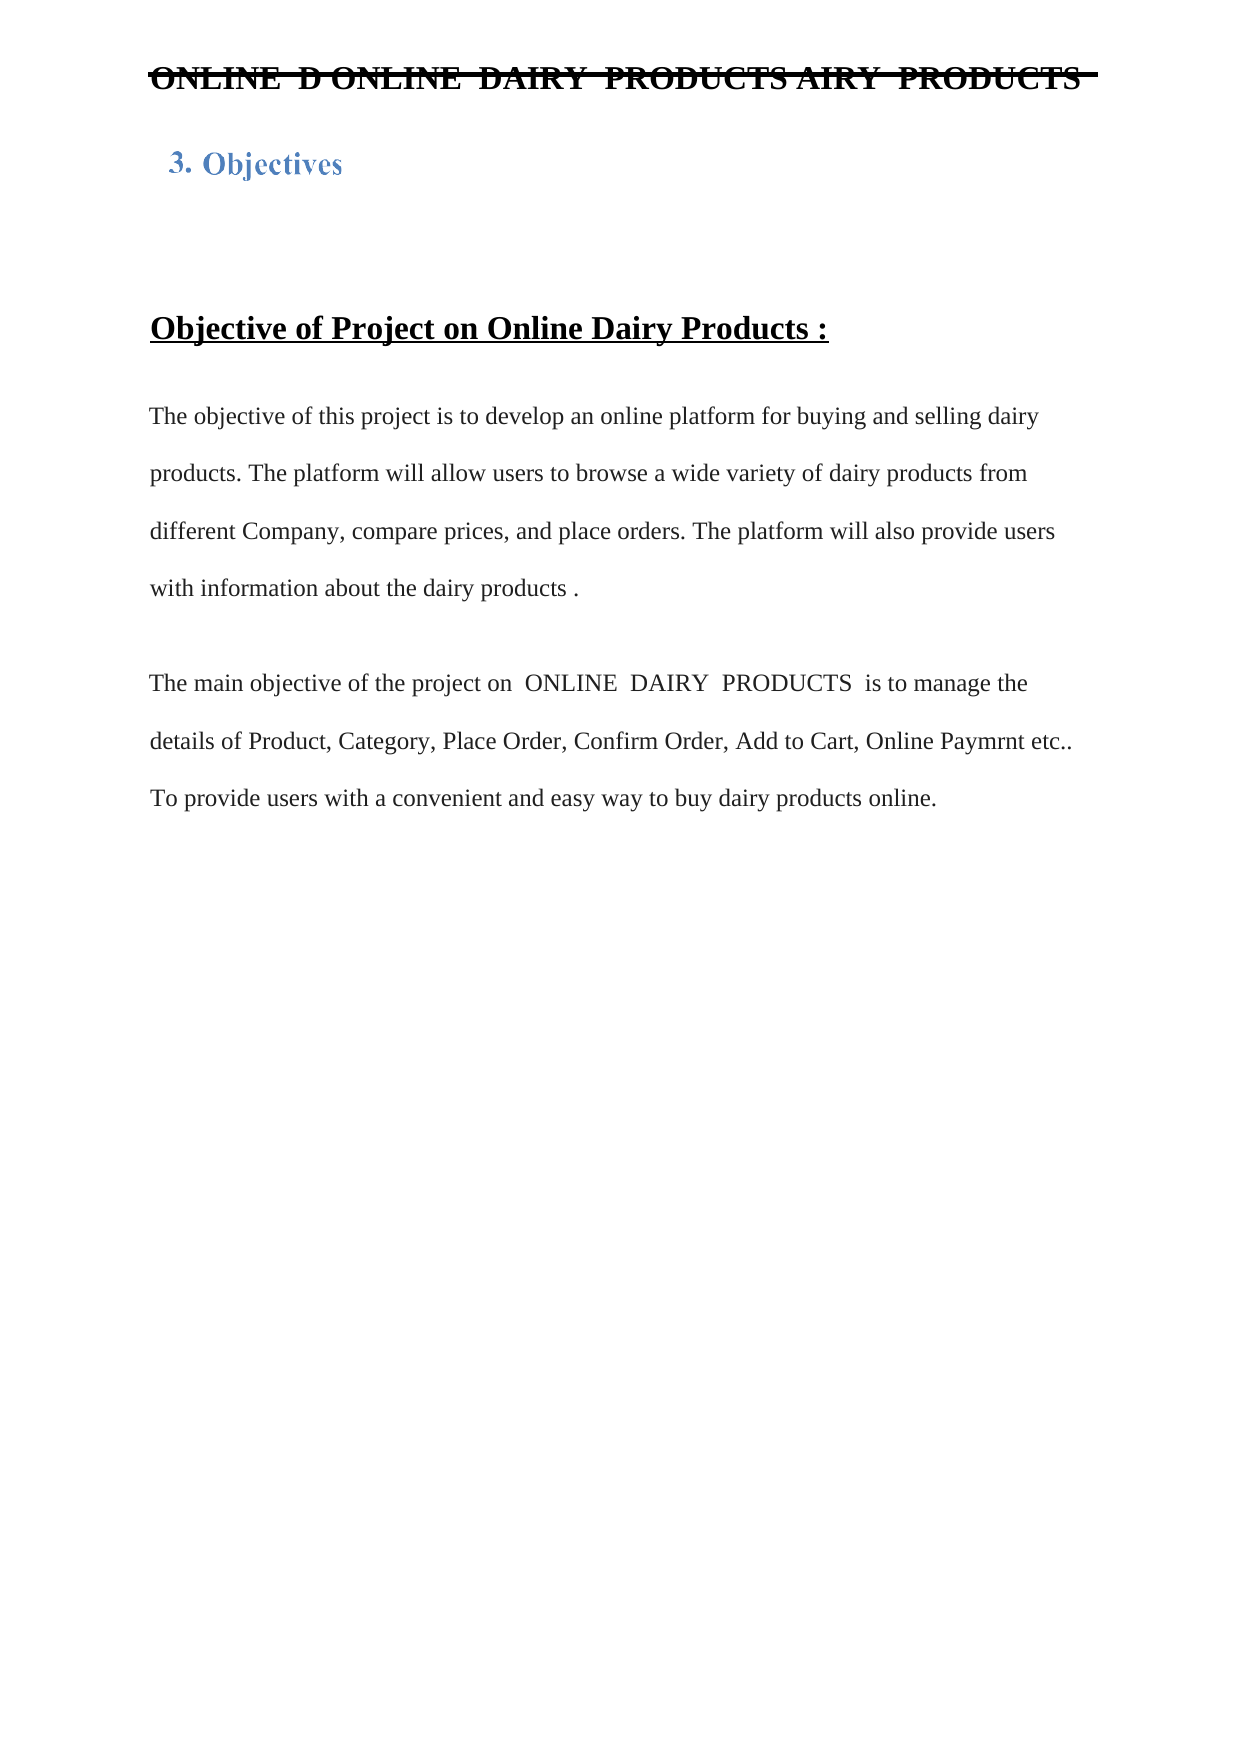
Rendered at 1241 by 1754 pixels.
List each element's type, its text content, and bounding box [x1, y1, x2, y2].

text The objective of this project is to develop an online platform for buying and selling dairy products. The platform will allow users to browse a wide variety of dairy products from different Company, compare prices, and place orders. The platform will also provide users with information about the dairy products . [148, 401, 1090, 602]
picture [203, 152, 342, 181]
picture [169, 151, 183, 173]
text To provide users with a convenient and easy way to buy dairy products online. [150, 783, 1090, 812]
text The main objective of the project on ONLINE DAIRY PRODUCTS is to manage the details of Product, Category, Place Order, Confirm Order, Add to Cart, Online Paymrnt etc.. [148, 668, 1090, 754]
text Objective of Project on Online Dairy Products : [150, 308, 1090, 346]
